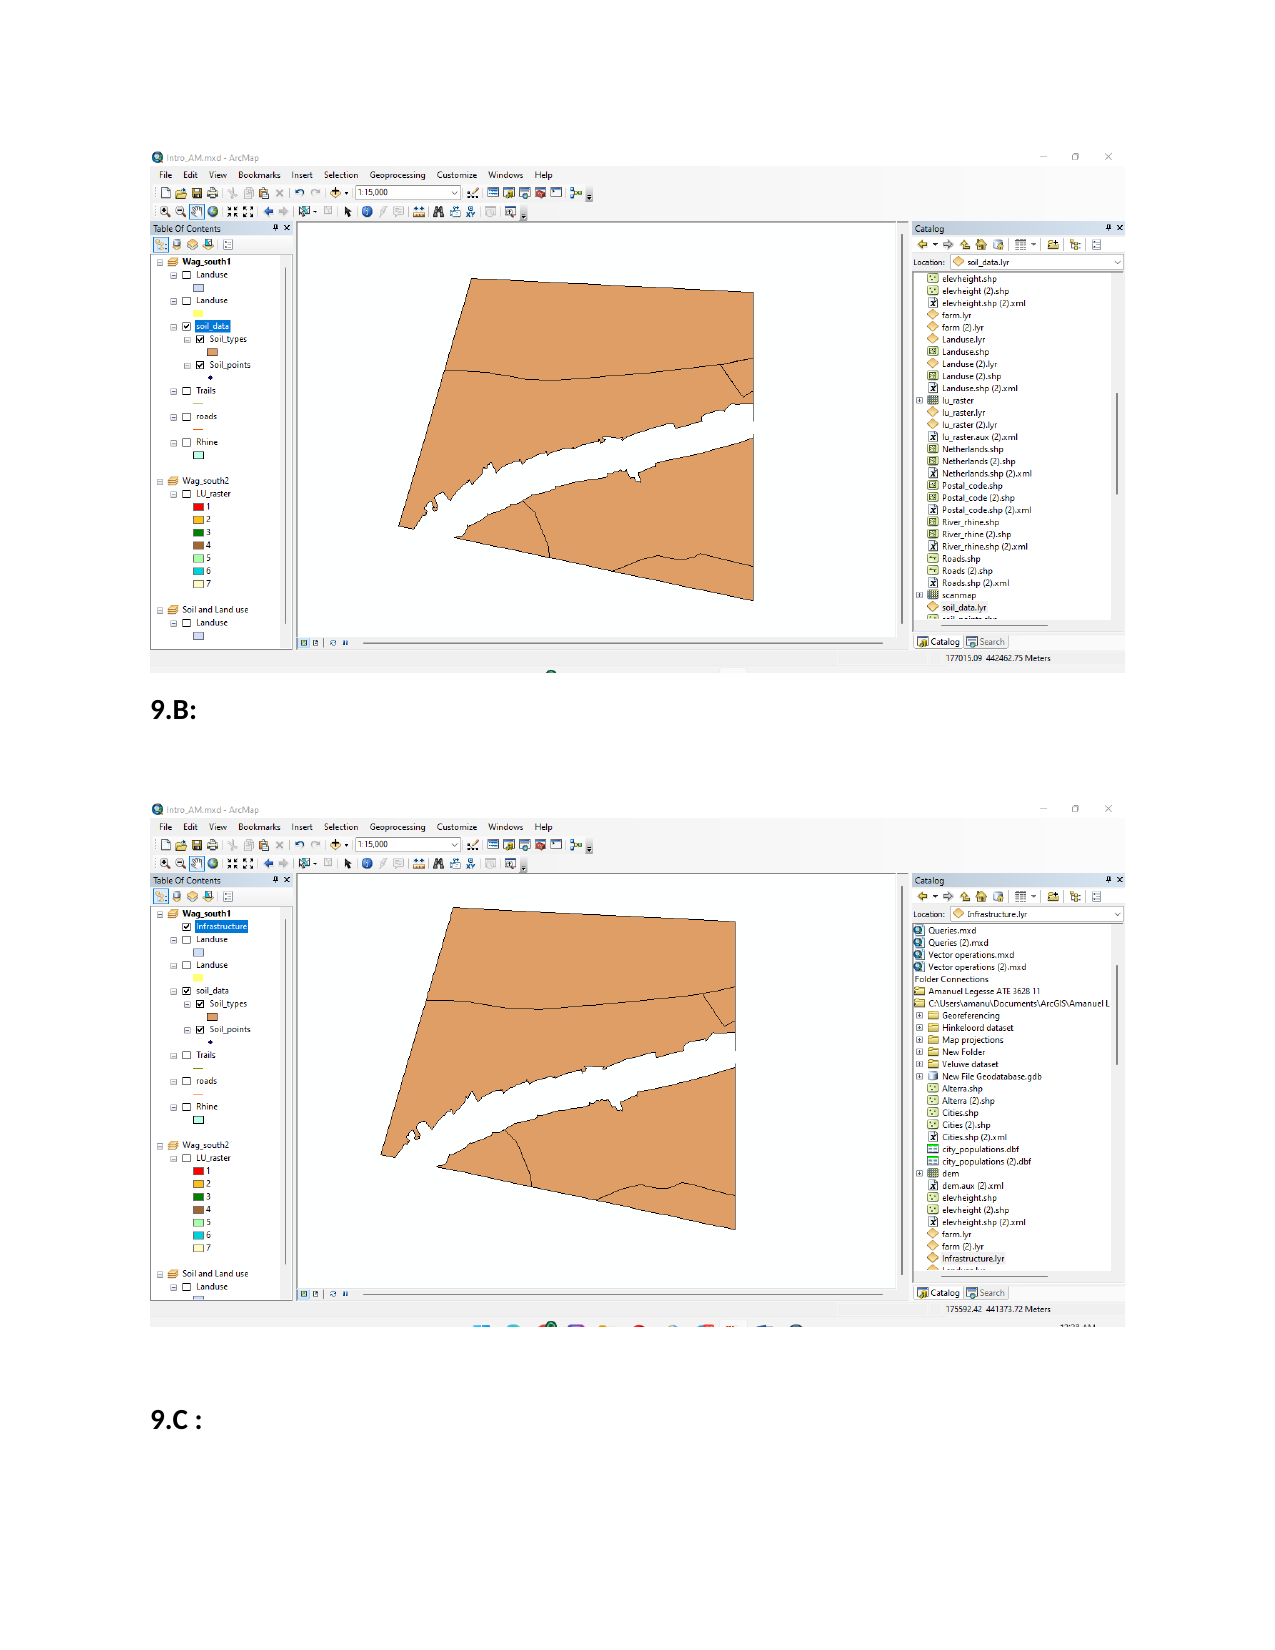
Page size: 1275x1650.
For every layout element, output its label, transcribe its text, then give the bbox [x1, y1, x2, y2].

text 9.B: [150, 691, 1125, 727]
text 9.C : [150, 1401, 1125, 1436]
picture [150, 801, 1125, 1327]
picture [150, 150, 1125, 673]
